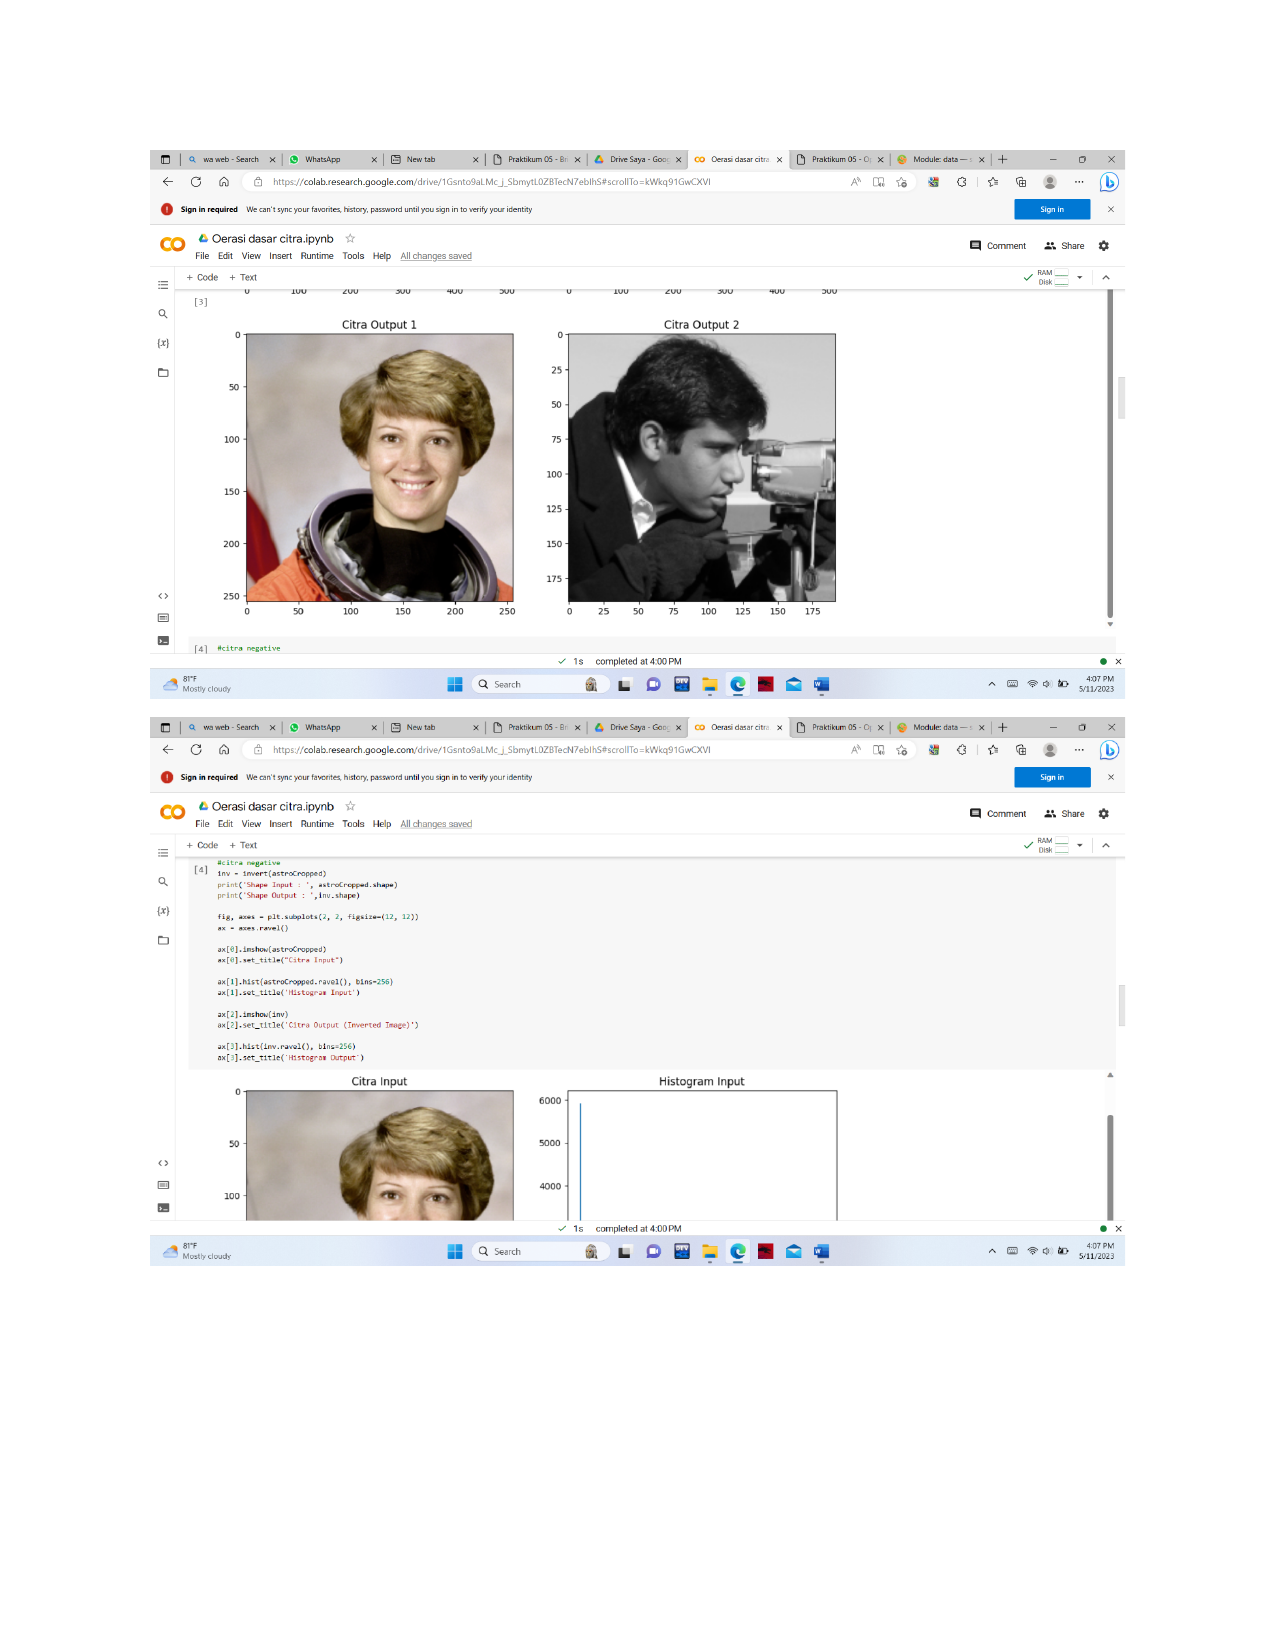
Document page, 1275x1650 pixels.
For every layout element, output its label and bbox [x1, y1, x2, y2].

picture [150, 150, 1125, 699]
picture [150, 717, 1125, 1266]
